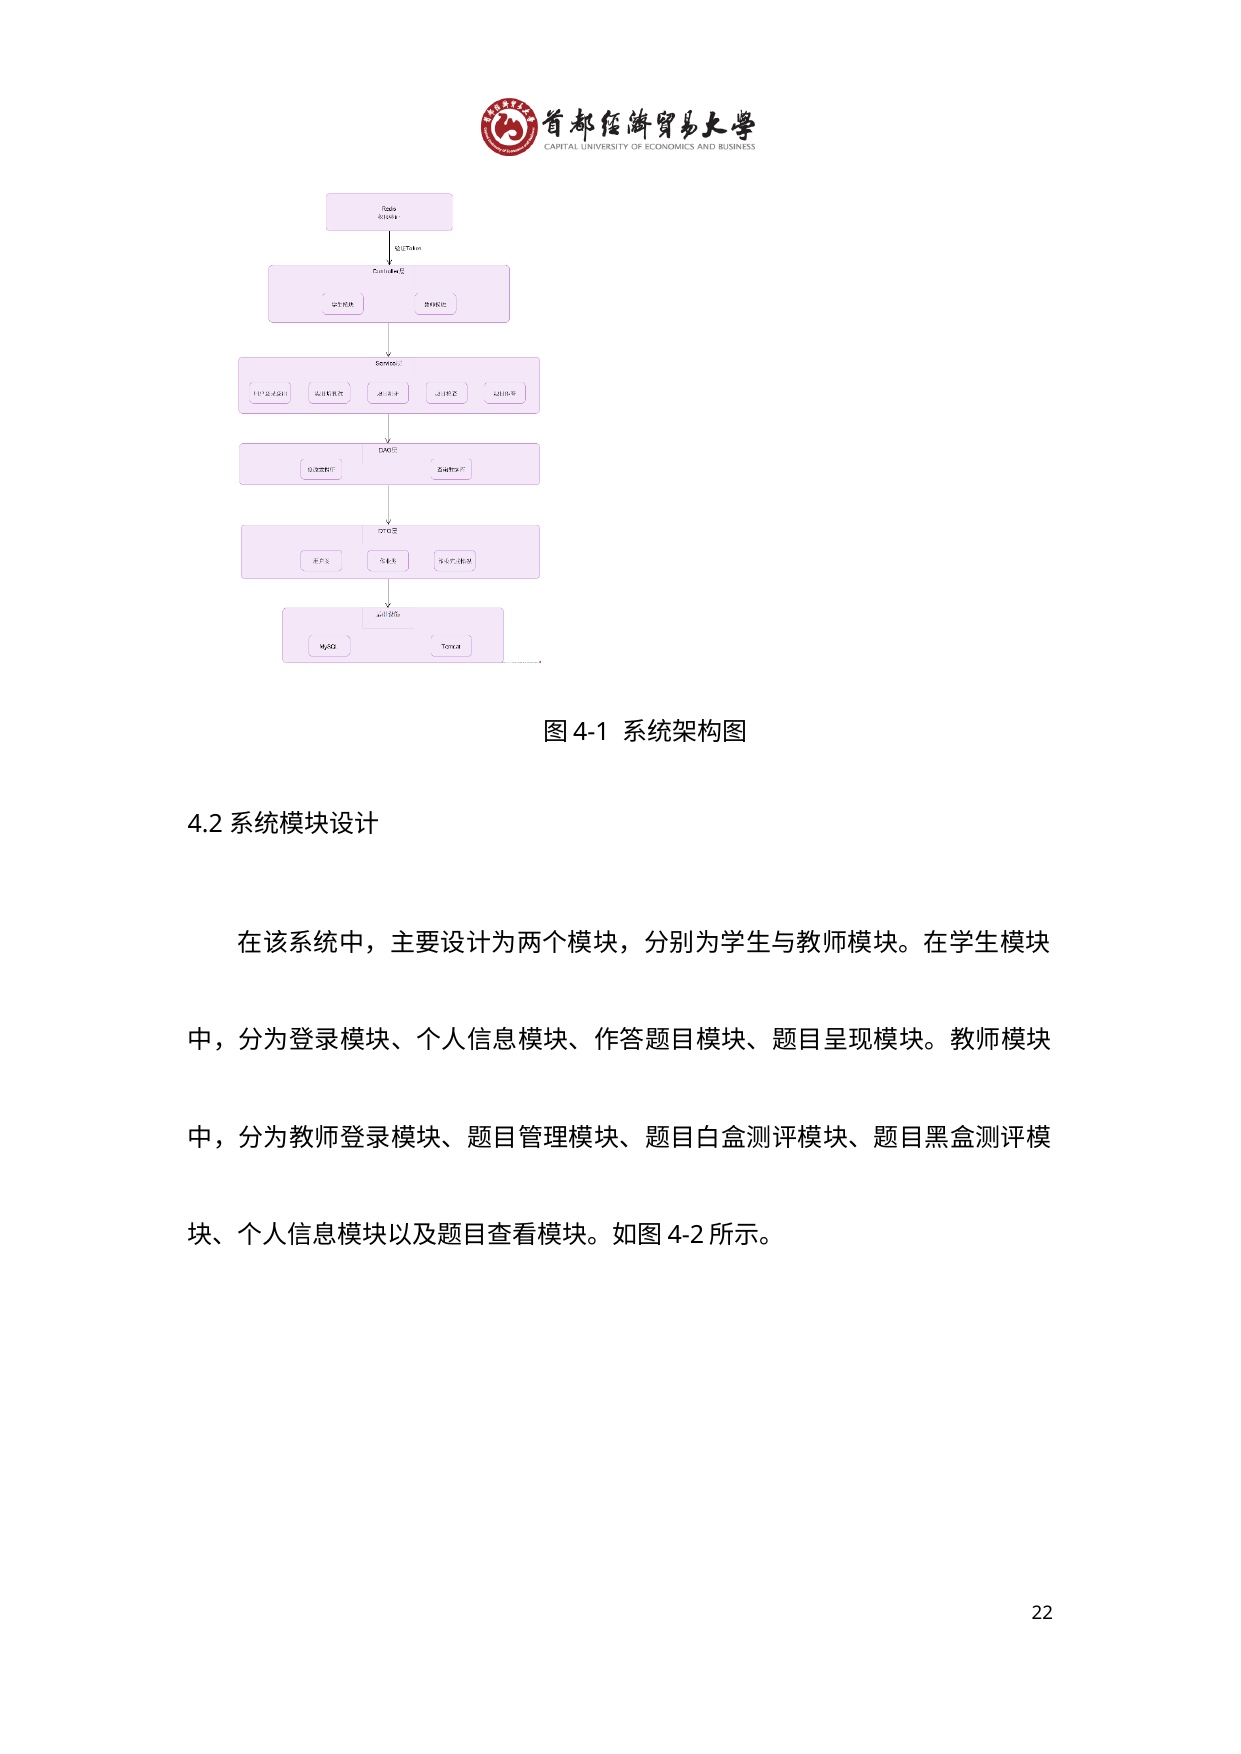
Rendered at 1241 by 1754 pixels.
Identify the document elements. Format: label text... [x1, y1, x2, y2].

subtitle 系统模块设计 [187, 789, 1053, 854]
picture [237, 192, 542, 665]
picture [480, 88, 760, 158]
text 在该系统中，主要设计为两个模块，分别为学生与教师模块。在学生模块中，分为登录模块、个人信息模块、作答题目模块、题目呈现模块。教师模块中，分为教师登录模块、题目管理模块、题目白盒测评模块、题目黑盒测评模块、个人信息模块以及题目查看模块。如图4-2所示。 [187, 908, 1053, 1265]
list 图4-1 系统架构图 [187, 697, 1053, 762]
